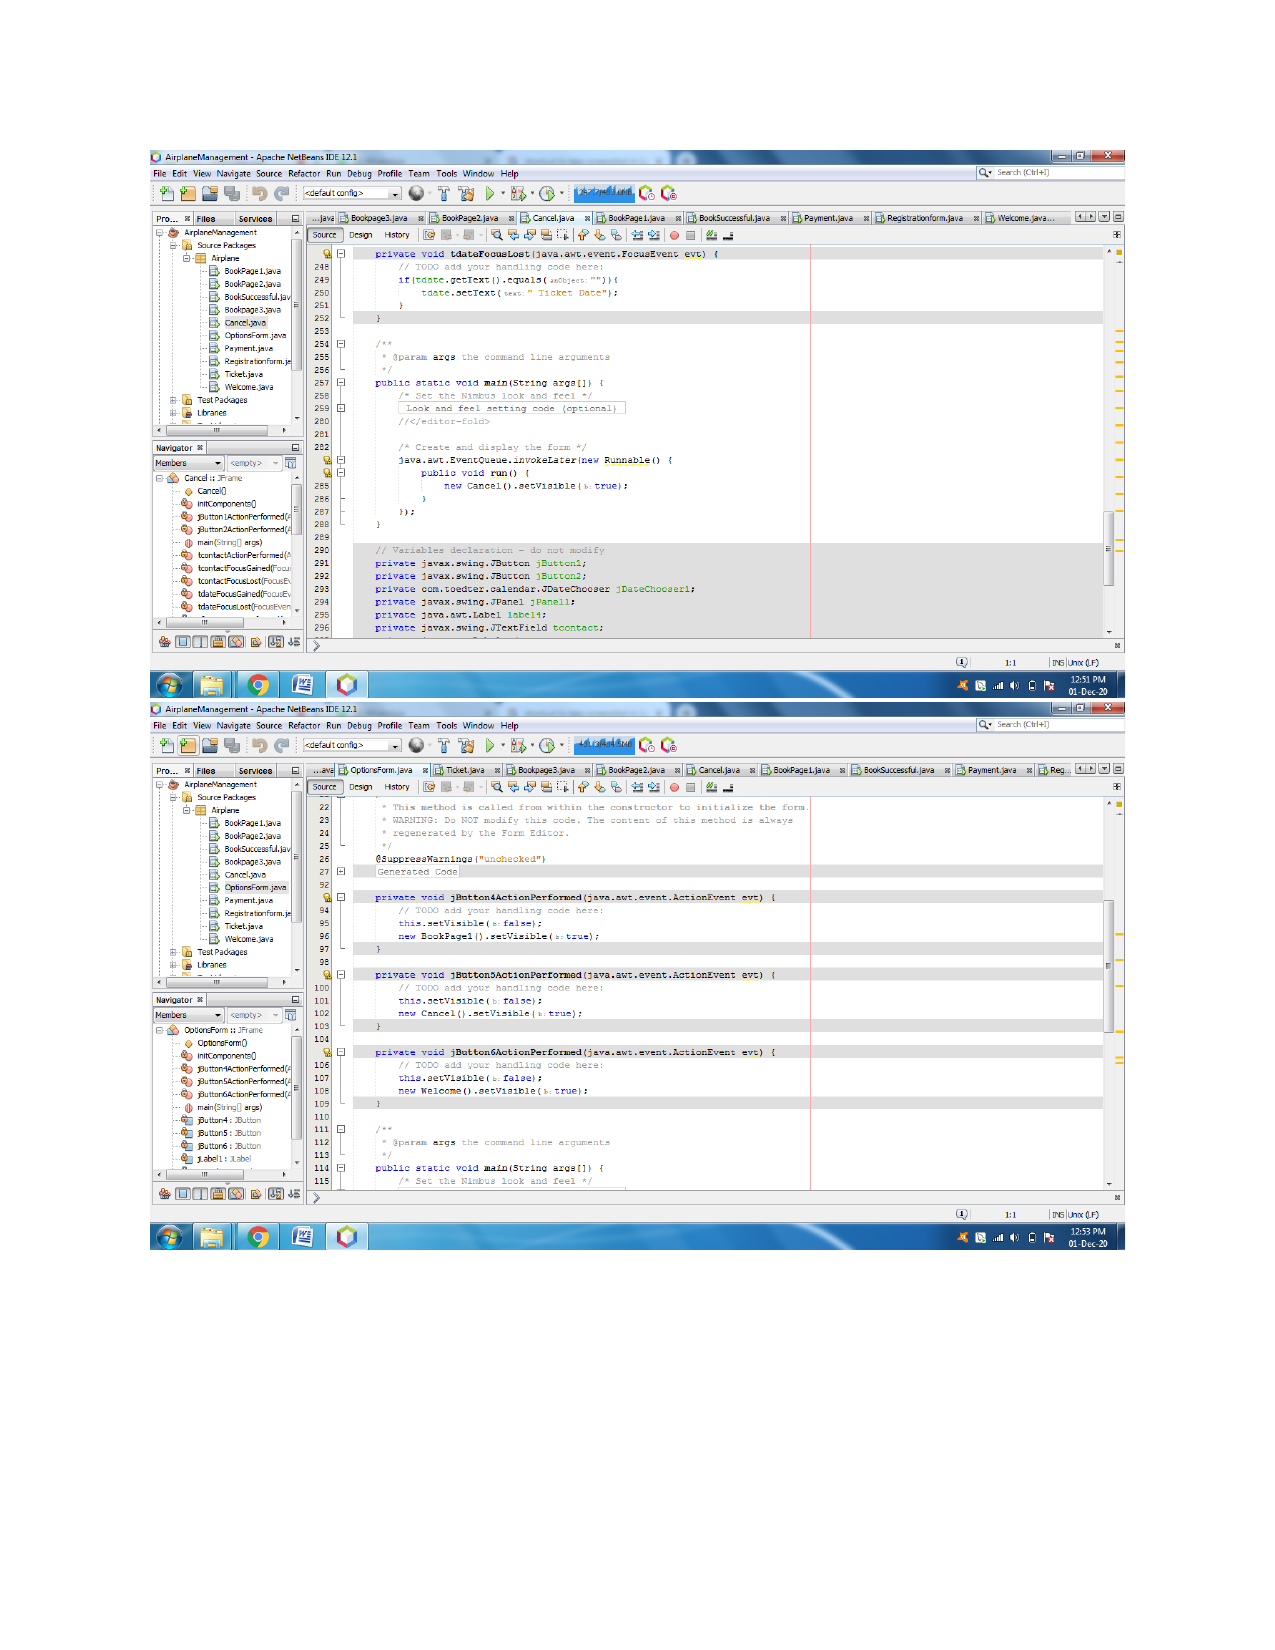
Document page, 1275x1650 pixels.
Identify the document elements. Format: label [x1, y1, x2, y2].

picture [150, 702, 1125, 1250]
picture [150, 150, 1125, 698]
